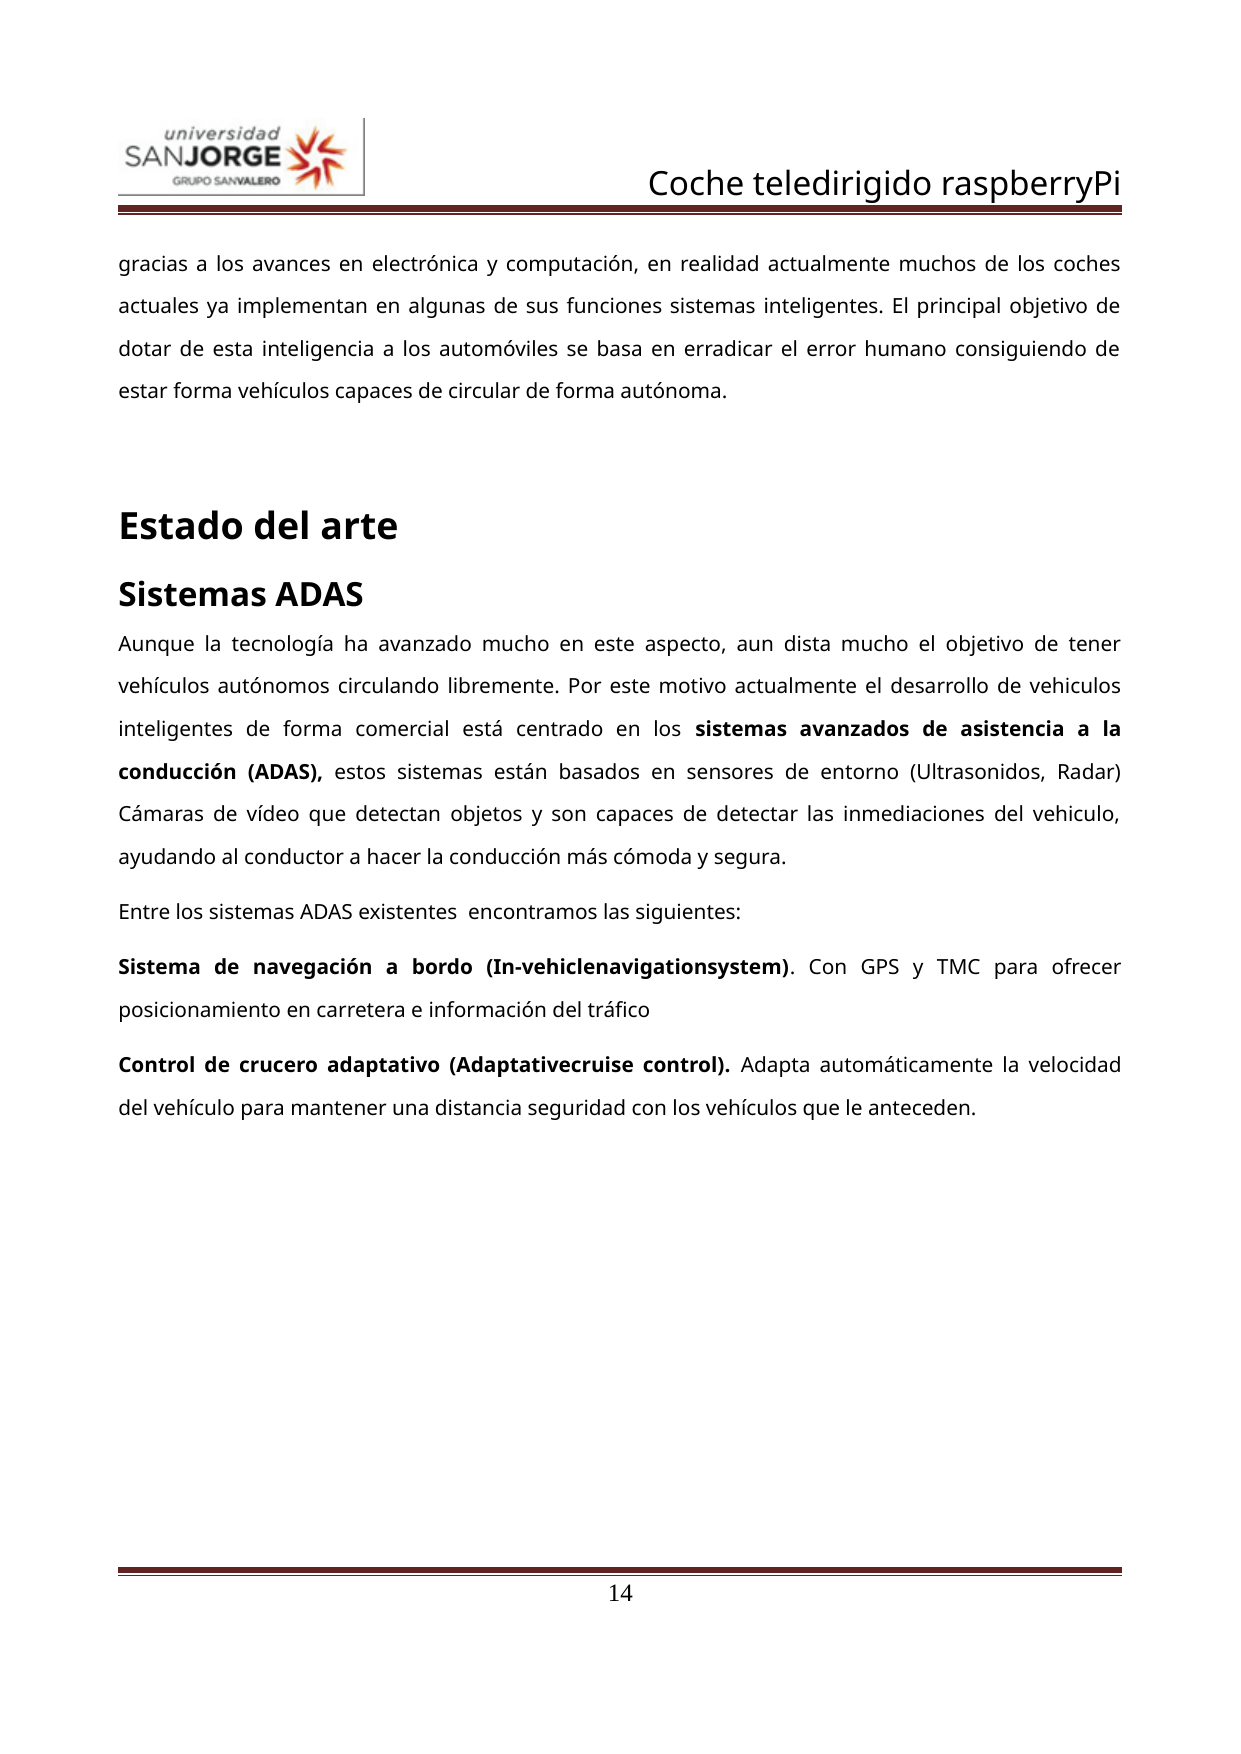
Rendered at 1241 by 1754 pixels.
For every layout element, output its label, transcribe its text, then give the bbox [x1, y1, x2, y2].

subtitle Estado del arte [118, 499, 1122, 550]
text Aunque la tecnología ha avanzado mucho en este aspecto, aun dista mucho el objetivo de tener vehículos autónomos circulando libremente. Por este motivo actualmente el desarrollo de vehiculos inteligentes de forma comercial está centrado en los sistemas avanzados de asistencia a la conducción (ADAS), estos sistemas están basados en sensores de entorno (Ultrasonidos, Radar) Cámaras de vídeo que detectan objetos y son capaces de detectar las inmediaciones del vehiculo, ayudando al conductor a hacer la conducción más cómoda y segura. [118, 629, 1122, 871]
text Control de crucero adaptativo (Adaptativecruise control). Adapta automáticamente la velocidad del vehículo para mantener una distancia seguridad con los vehículos que le anteceden. [118, 1050, 1122, 1121]
subtitle Sistemas ADAS [118, 571, 1122, 617]
text Entre los sistemas ADAS existentes encontramos las siguientes: [118, 897, 1122, 926]
picture [118, 118, 365, 196]
text Sistema de navegación a bordo (In-vehiclenavigationsystem). Con GPS y TMC para ofrecer posicionamiento en carretera e información del tráfico [118, 952, 1122, 1023]
